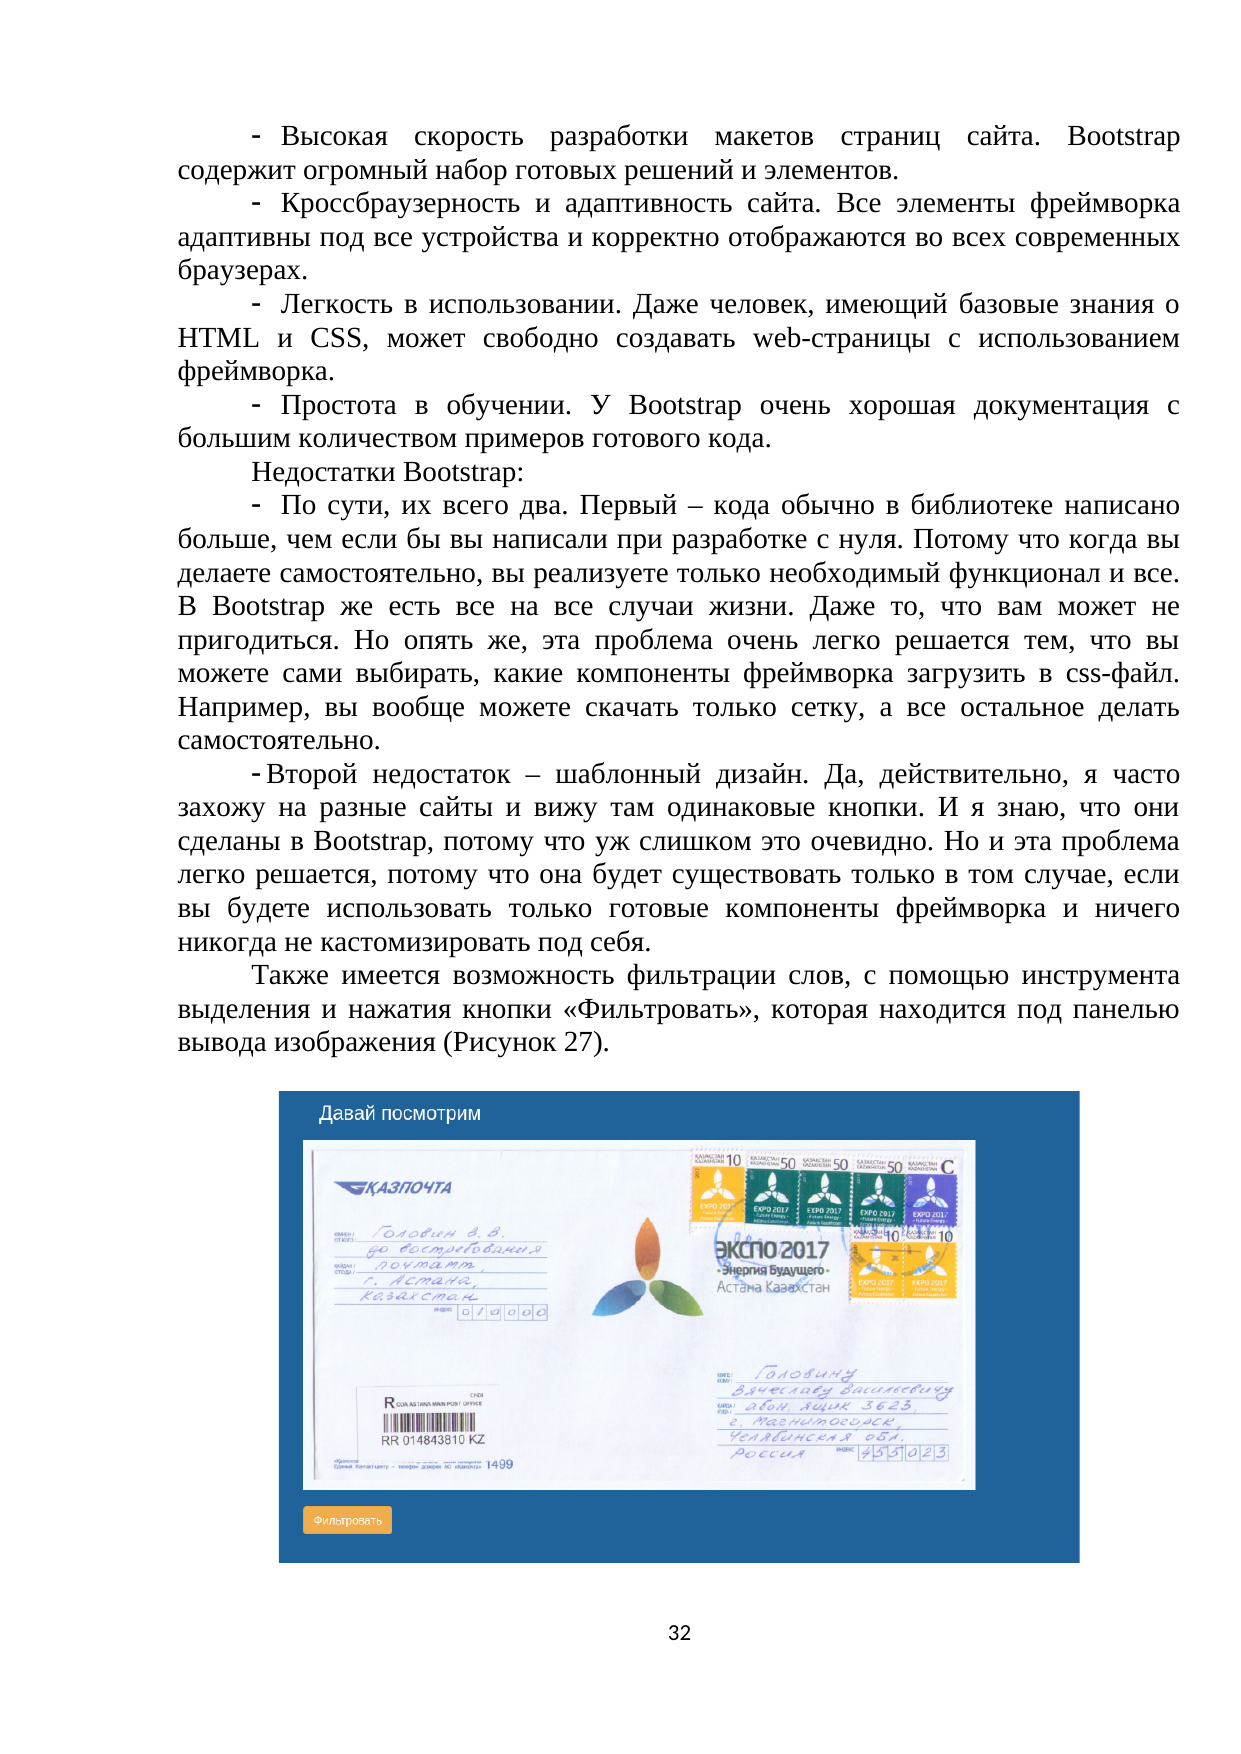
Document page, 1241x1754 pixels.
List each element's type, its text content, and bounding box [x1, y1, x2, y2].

list Второй недостаток – шаблонный дизайн. Да, действительно, я часто захожу на разные сайты и вижу там одинаковые кнопки. И я знаю, что они сделаны в Bootstrap, потому что уж слишком это очевидно. Но и эта проблема легко решается, потому что она будет существовать только в том случае, если вы будете использовать только готовые компоненты фреймворка и ничего никогда не кастомизировать под себя. [177, 756, 1181, 957]
list По сути, их всего два. Первый – кода обычно в библиотеке написано больше, чем если бы вы написали при разработке с нуля. Потому что когда вы делаете самостоятельно, вы реализуете только необходимый функционал и все. В Bootstrap же есть все на все случаи жизни. Даже то, что вам может не пригодиться. Но опять же, эта проблема очень легко решается тем, что вы можете сами выбирать, какие компоненты фреймворка загрузить в css-файл. Например, вы вообще можете скачать только сетку, а все остальное делать самостоятельно. [177, 487, 1181, 756]
text Также имеется возможность фильтрации слов, с помощью инструмента выделения и нажатия кнопки «Фильтровать», которая находится под панелью вывода изображения (Рисунок 27). [177, 957, 1181, 1058]
list Легкость в использовании. Даже человек, имеющий базовые знания о HTML и CSS, может свободно создавать web-страницы с использованием фреймворка. [177, 286, 1181, 387]
picture [278, 1091, 1080, 1563]
list Кроссбраузерность и адаптивность сайта. Все элементы фреймворка адаптивны под все устройства и корректно отображаются во всех современных браузерах. [177, 185, 1181, 286]
list Высокая скорость разработки макетов страниц сайта. Bootstrap содержит огромный набор готовых решений и элементов. [177, 118, 1181, 185]
list Простота в обучении. У Bootstrap очень хорошая документация с большим количеством примеров готового кода. [177, 387, 1181, 454]
text Недостатки Bootstrap: [177, 454, 1181, 487]
